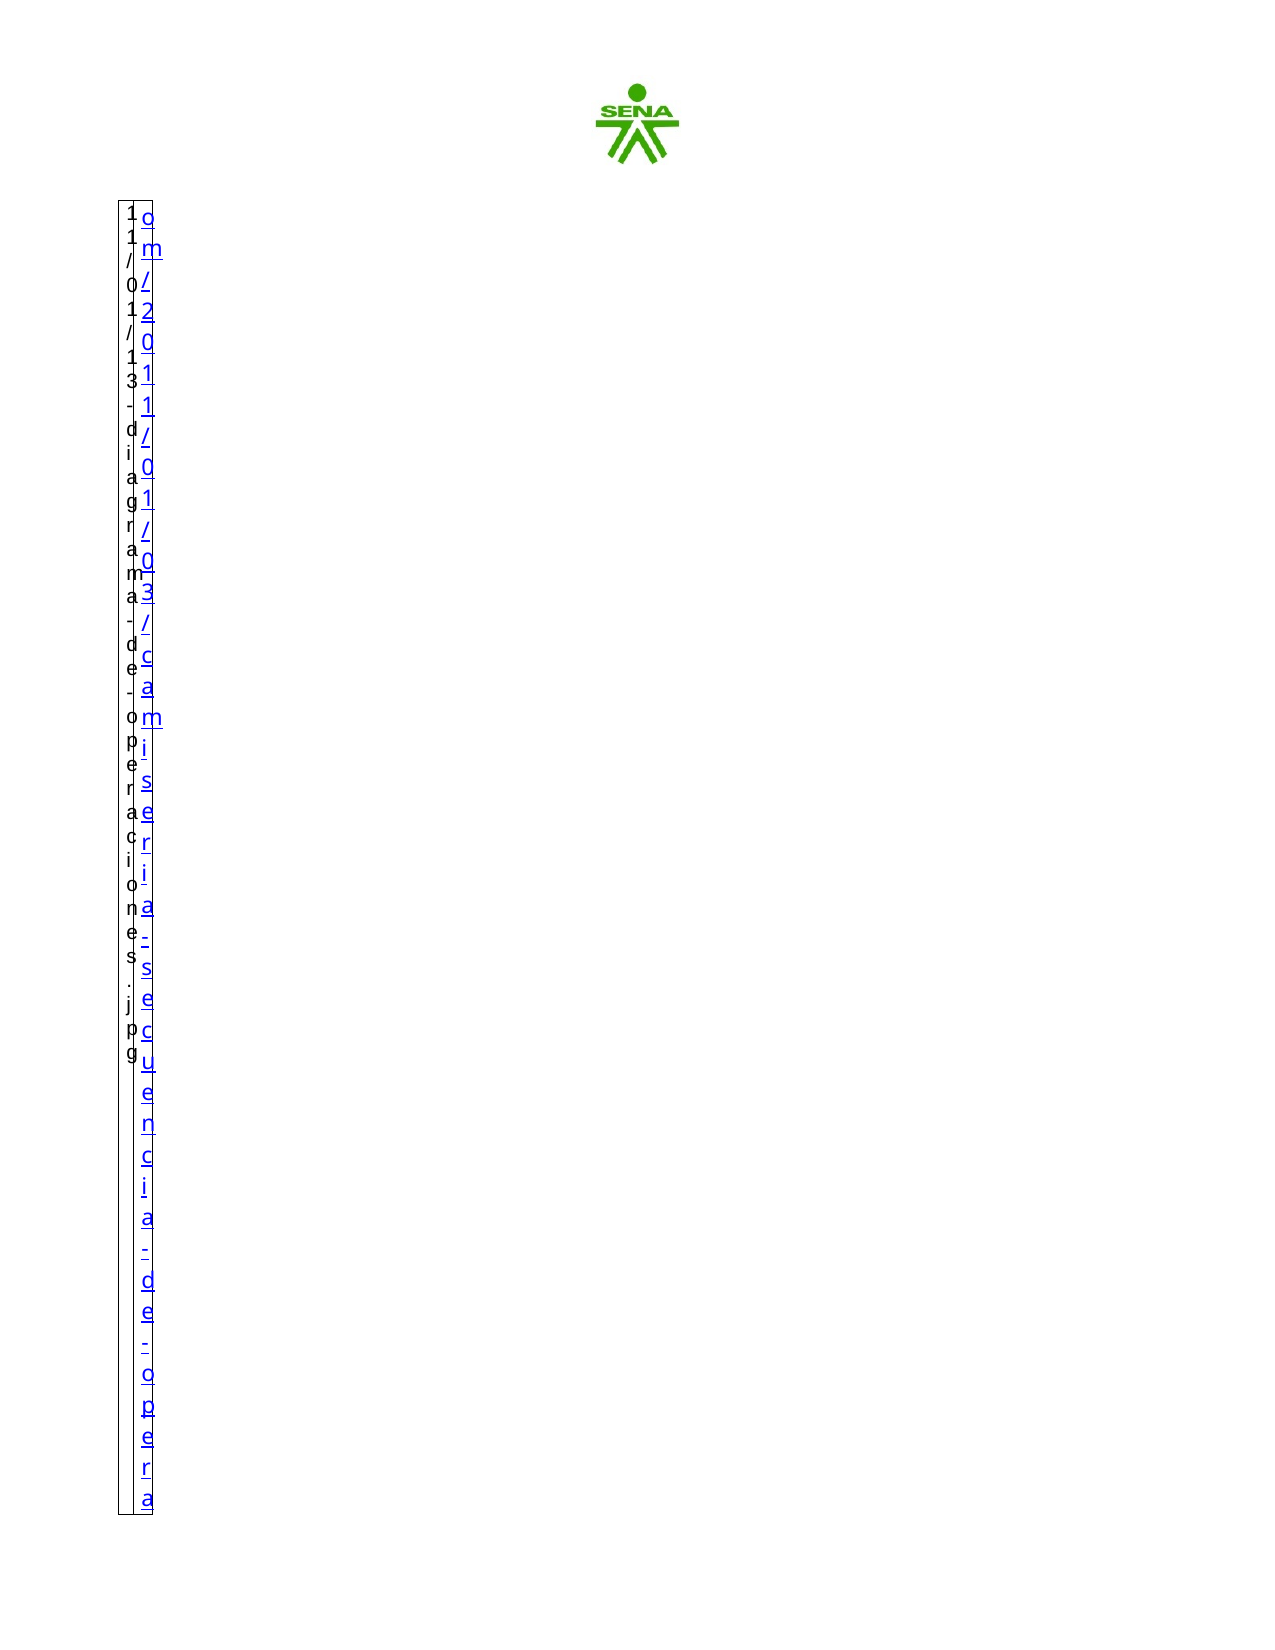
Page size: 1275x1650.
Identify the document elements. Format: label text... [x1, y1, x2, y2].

picture [591, 75, 684, 174]
table_cell Pellegrino, A. (2011). Diagrama de operaciones. https://ayelenpellegrino.files.wordpress.com/2011/01/13-diagrama-de-operaciones.jpg [119, 201, 133, 1513]
table_cell Pellegrino, A. (2011). Diagrama de operaciones. https://ayelenpellegrino.com/2011/01/03/camiseria-secuencia-de-operaciones/ [134, 201, 152, 1513]
